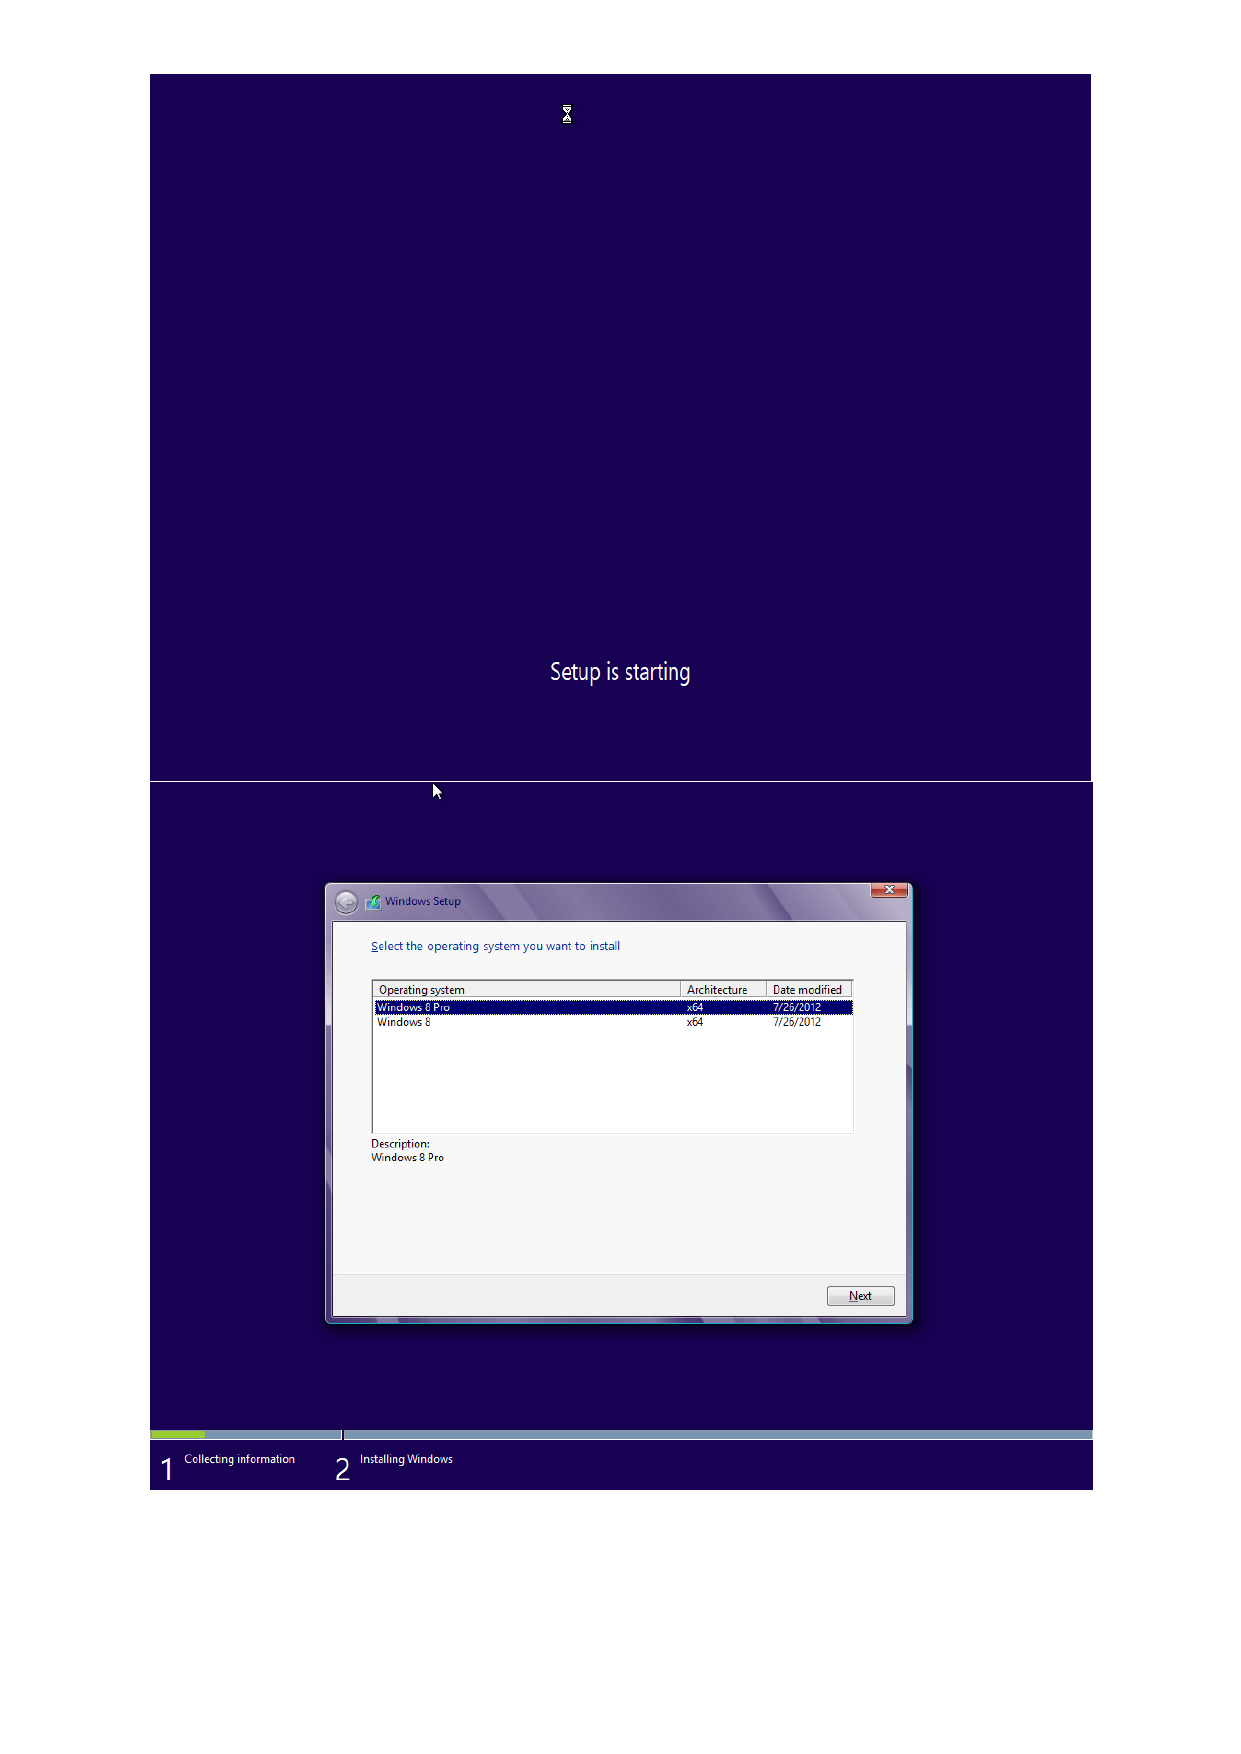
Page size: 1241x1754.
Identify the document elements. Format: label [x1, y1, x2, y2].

picture [150, 782, 1093, 1490]
picture [150, 74, 1091, 781]
